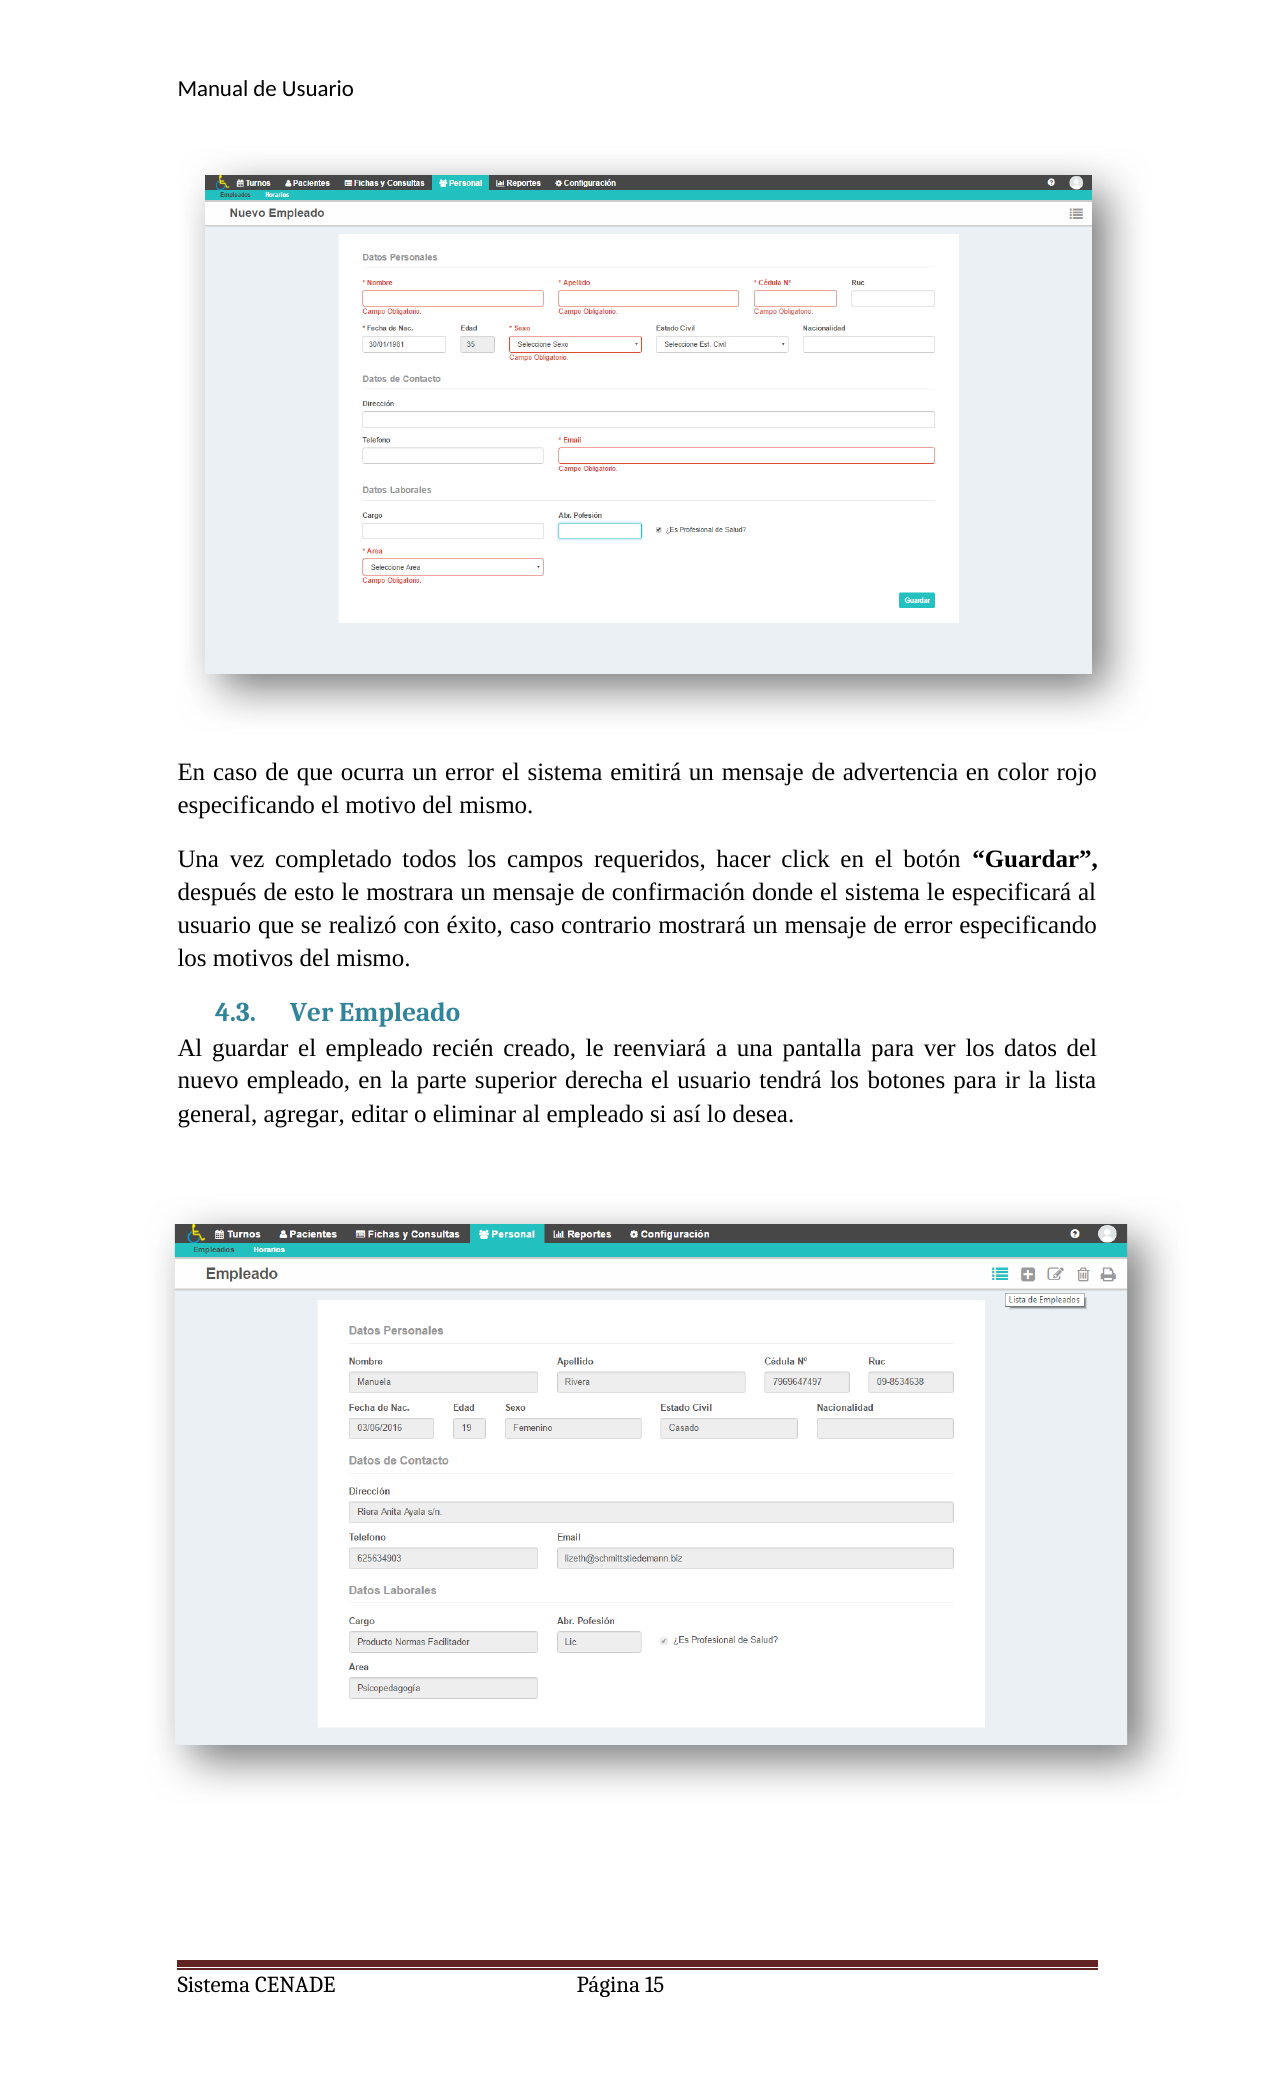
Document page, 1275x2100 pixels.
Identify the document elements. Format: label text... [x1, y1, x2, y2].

picture [205, 175, 1092, 674]
text Al guardar el empleado recién creado, le reenviará a una pantalla para ver los datos del nuevo empleado, en la parte superior derecha el usuario tendrá los botones para ir la lista general, agregar, editar o eliminar al empleado si así lo desea. [177, 1033, 1098, 1127]
text En caso de que ocurra un error el sistema emitirá un mensaje de advertencia en color rojo especificando el motivo del mismo. [177, 757, 1098, 819]
text Una vez completado todos los campos requeridos, hacer click en el botón “Guardar”, después de esto le mostrara un mensaje de confirmación donde el sistema le especificará al usuario que se realizó con éxito, caso contrario mostrará un mensaje de error especificando los motivos del mismo. [177, 844, 1098, 972]
picture [174, 1224, 1128, 1745]
subtitle Ver Empleado [215, 997, 1098, 1028]
